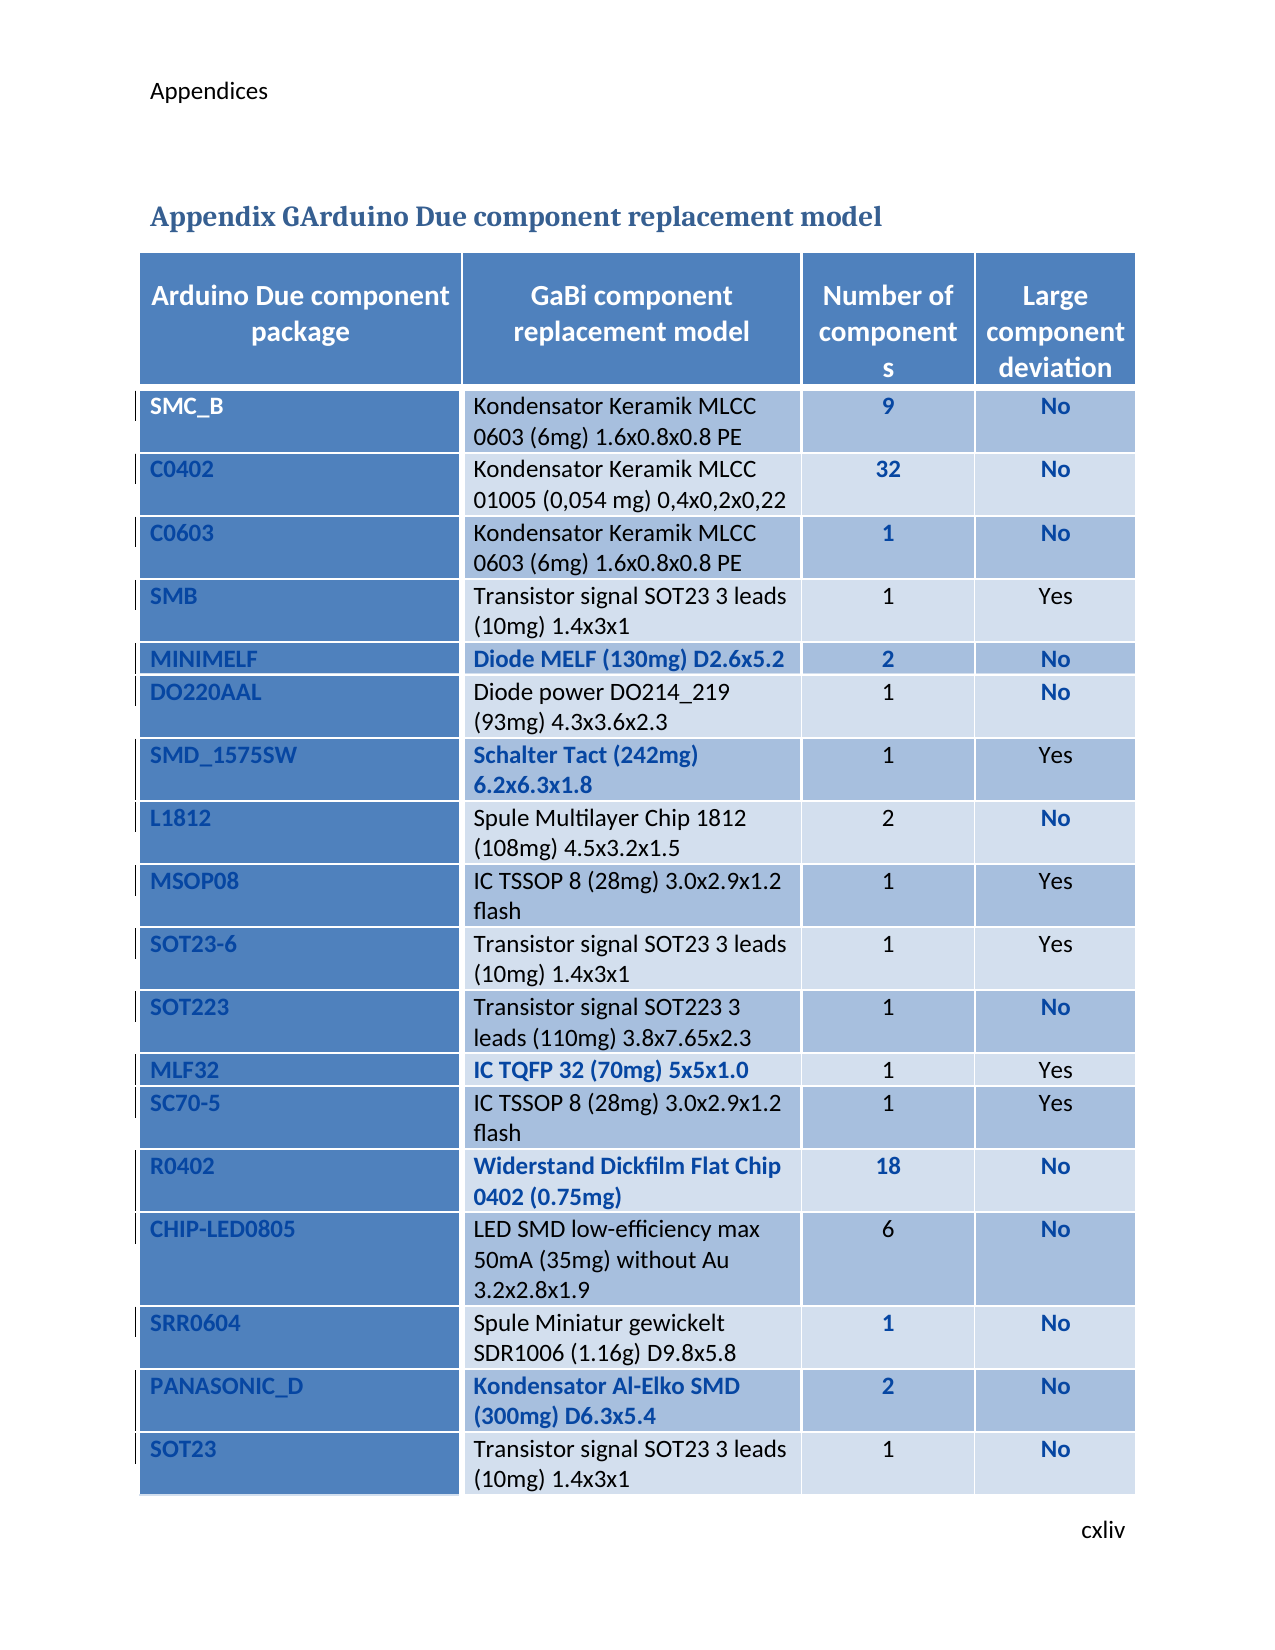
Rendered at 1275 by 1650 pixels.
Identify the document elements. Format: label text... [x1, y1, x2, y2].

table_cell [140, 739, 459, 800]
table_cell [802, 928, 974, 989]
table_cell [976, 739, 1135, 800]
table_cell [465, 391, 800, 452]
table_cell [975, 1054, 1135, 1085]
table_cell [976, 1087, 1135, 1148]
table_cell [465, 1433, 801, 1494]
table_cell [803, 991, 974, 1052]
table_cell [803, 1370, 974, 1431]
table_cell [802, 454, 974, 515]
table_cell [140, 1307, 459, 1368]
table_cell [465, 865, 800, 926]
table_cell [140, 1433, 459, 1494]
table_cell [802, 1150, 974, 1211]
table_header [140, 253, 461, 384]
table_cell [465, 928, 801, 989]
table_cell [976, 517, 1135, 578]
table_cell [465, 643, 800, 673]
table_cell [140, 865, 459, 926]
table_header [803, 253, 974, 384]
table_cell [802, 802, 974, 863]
list Arduino Due component replacement model [150, 200, 1125, 233]
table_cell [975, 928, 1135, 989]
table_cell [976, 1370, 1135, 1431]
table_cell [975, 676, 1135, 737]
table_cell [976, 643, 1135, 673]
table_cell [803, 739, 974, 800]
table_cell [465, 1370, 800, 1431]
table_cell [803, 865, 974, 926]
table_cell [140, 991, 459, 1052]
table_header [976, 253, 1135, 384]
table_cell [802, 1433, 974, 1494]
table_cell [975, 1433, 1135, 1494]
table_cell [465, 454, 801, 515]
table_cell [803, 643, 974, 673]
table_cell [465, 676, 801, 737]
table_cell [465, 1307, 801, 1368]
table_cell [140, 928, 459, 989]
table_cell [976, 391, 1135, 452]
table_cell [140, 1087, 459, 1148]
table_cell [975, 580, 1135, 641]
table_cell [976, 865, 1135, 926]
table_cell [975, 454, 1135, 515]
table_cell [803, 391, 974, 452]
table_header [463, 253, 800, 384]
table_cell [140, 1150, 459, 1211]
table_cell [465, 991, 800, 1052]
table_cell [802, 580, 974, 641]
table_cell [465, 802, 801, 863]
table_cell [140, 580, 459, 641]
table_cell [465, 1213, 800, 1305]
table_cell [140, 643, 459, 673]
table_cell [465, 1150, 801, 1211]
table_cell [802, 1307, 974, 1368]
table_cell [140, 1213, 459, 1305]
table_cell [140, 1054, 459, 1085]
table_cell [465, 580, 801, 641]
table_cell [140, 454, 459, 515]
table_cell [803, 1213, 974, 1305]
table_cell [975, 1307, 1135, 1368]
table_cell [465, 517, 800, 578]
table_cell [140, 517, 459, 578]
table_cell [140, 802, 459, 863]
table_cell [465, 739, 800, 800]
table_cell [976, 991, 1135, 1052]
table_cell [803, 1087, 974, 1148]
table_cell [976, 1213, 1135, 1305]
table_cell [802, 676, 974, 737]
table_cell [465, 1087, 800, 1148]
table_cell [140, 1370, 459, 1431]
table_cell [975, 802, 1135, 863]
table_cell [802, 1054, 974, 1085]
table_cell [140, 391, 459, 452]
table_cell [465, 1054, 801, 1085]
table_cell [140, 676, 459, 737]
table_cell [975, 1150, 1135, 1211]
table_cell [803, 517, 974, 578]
